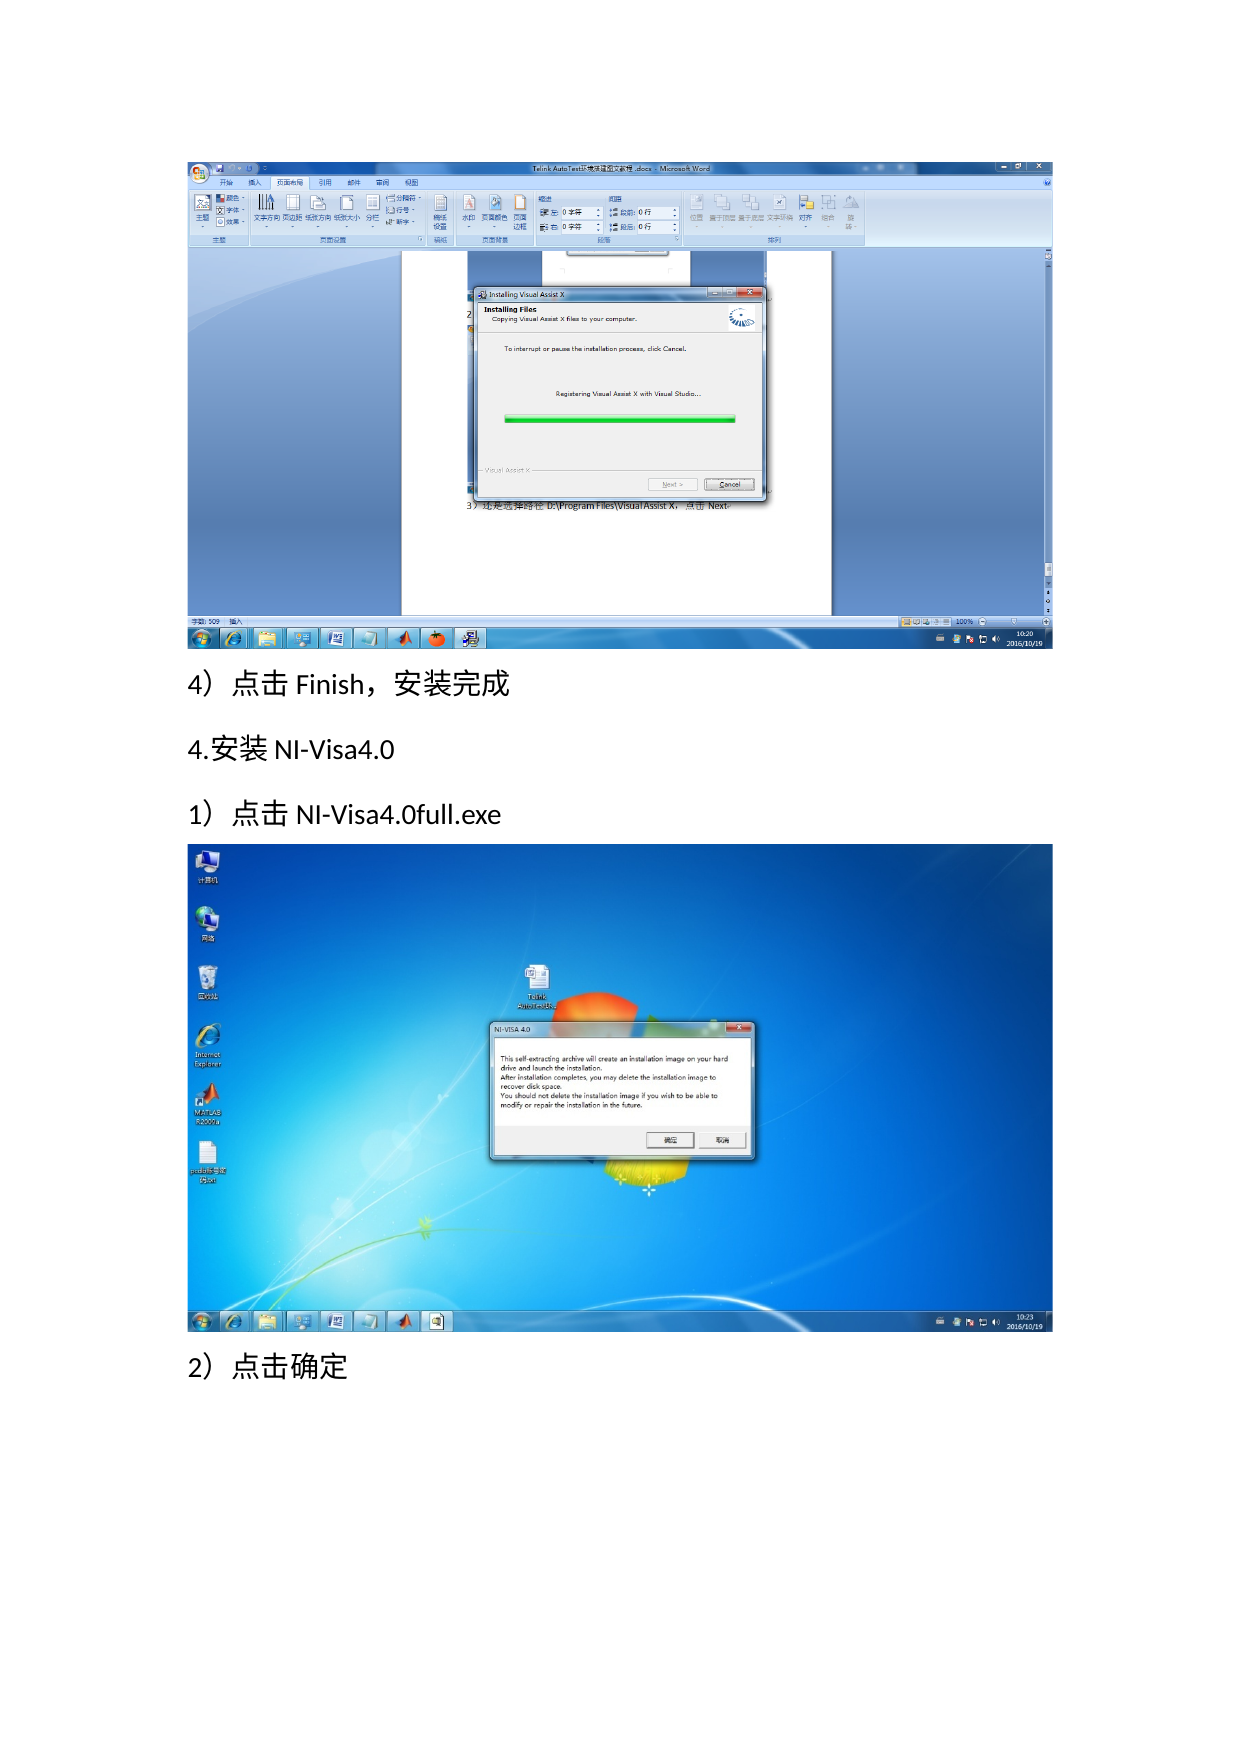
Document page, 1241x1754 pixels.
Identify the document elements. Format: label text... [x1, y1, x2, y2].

picture [187, 162, 1053, 649]
text 1）点击NI-Visa4.0full.exe [187, 779, 1053, 844]
picture [195, 1119, 219, 1125]
picture [196, 1109, 222, 1115]
text 2）点击确定 [187, 1332, 1053, 1397]
text 4）点击Finish，安装完成 [187, 649, 1053, 714]
text 4.安装NI-Visa4.0 [187, 714, 1053, 779]
picture [187, 844, 1053, 1332]
